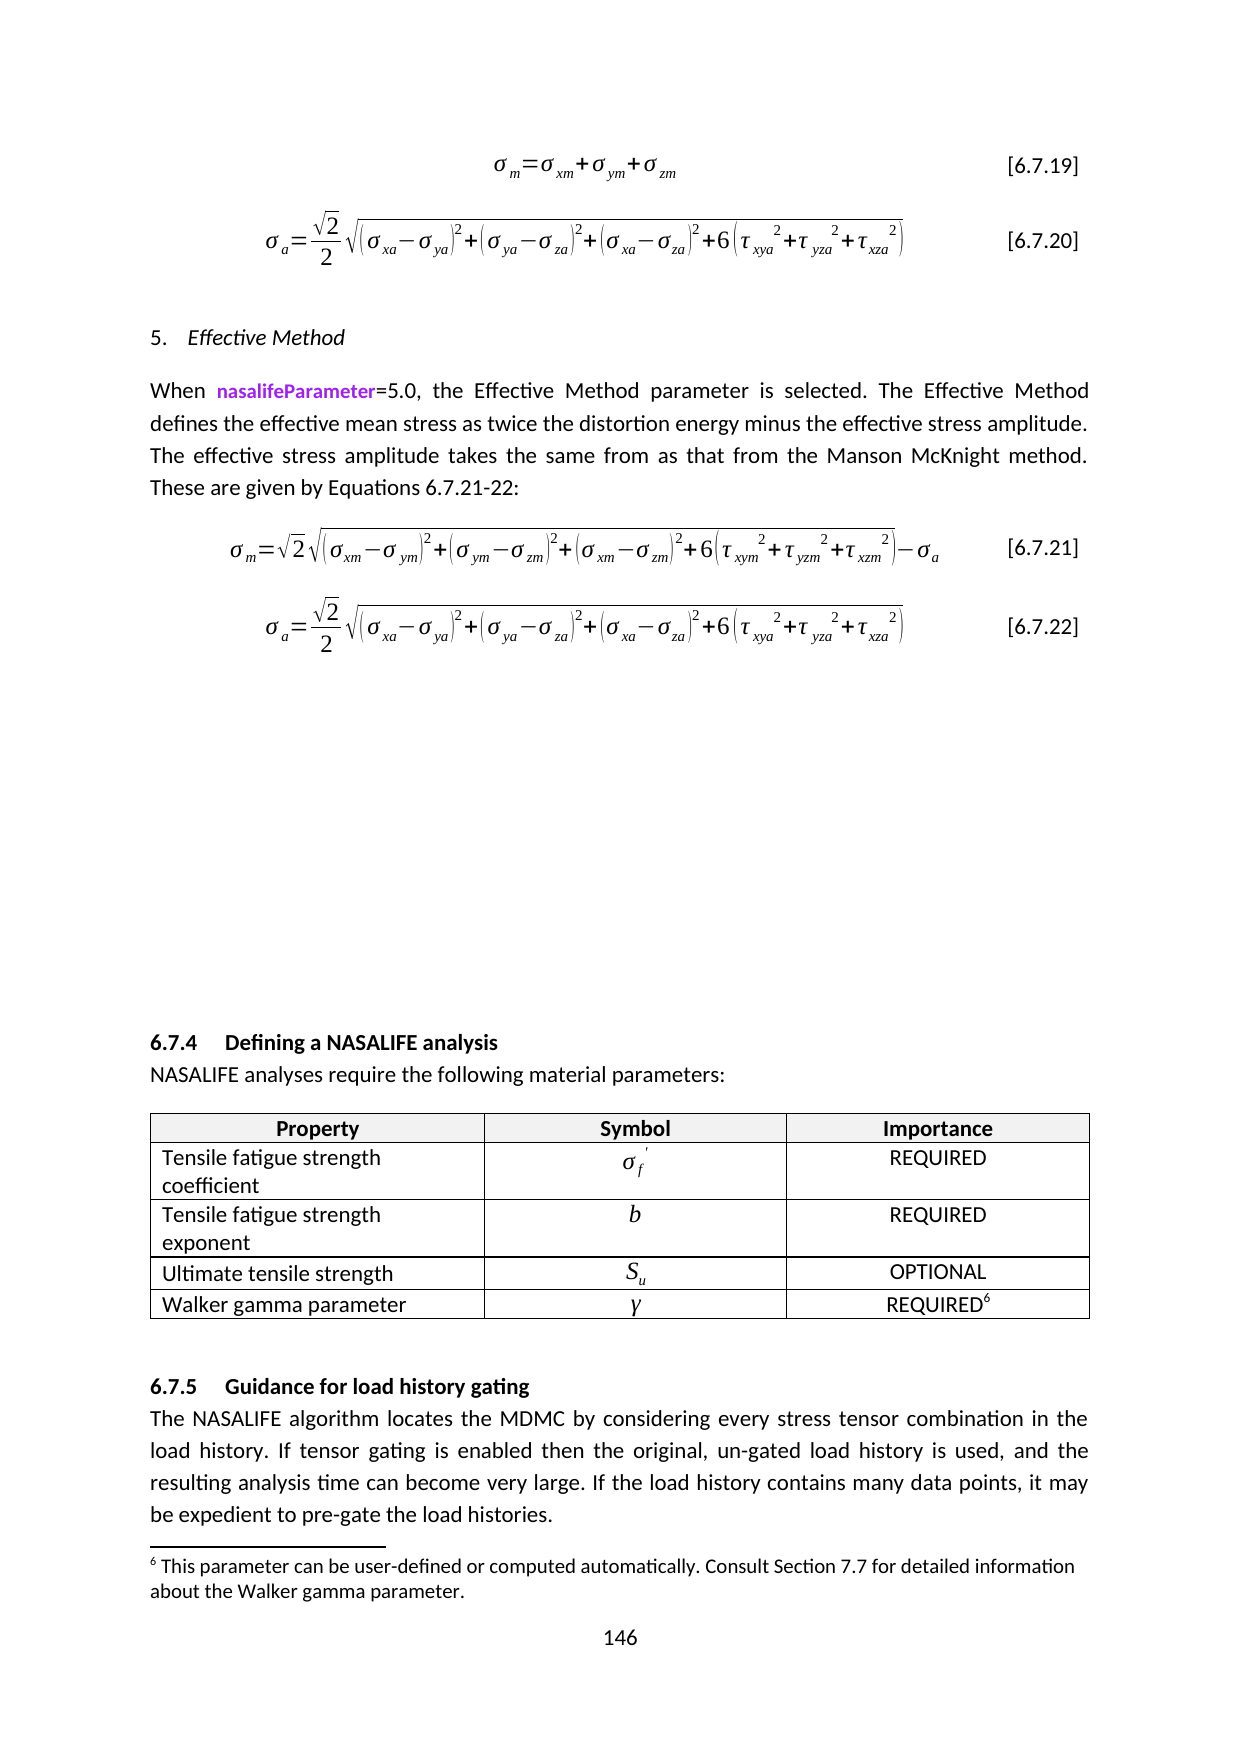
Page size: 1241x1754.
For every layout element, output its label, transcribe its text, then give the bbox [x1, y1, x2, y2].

text When nasalifeParameter=5.0, the Effective Method parameter is selected. The Effective Method defines the effective mean stress as twice the distortion energy minus the effective stress amplitude. The effective stress amplitude takes the same from as that from the Manson McKnight method. These are given by Equations 6.7.21-22: [150, 376, 1090, 501]
text NASALIFE analyses require the following material parameters: [150, 1060, 1090, 1088]
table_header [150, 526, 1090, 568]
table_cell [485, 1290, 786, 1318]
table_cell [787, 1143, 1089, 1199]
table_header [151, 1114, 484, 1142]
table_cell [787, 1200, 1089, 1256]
text The NASALIFE algorithm locates the MDMC by considering every stress tensor combination in the load history. If tensor gating is enabled then the original, un-gated load history is used, and the resulting analysis time can become very large. If the load history contains many data points, it may be expedient to pre-gate the load histories. [150, 1404, 1090, 1529]
list Effective Method [150, 323, 1090, 351]
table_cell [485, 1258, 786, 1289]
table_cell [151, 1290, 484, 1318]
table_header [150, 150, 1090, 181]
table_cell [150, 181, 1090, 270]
subtitle 6.7.4 Defining a NASALIFE analysis [150, 1028, 1090, 1056]
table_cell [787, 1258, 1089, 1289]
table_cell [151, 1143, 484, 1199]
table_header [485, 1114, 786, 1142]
subtitle 6.7.5 Guidance for load history gating [150, 1372, 1090, 1400]
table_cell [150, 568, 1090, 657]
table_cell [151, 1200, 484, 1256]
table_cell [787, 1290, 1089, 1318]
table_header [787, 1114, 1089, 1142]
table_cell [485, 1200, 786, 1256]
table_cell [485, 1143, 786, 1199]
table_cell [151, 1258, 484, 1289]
